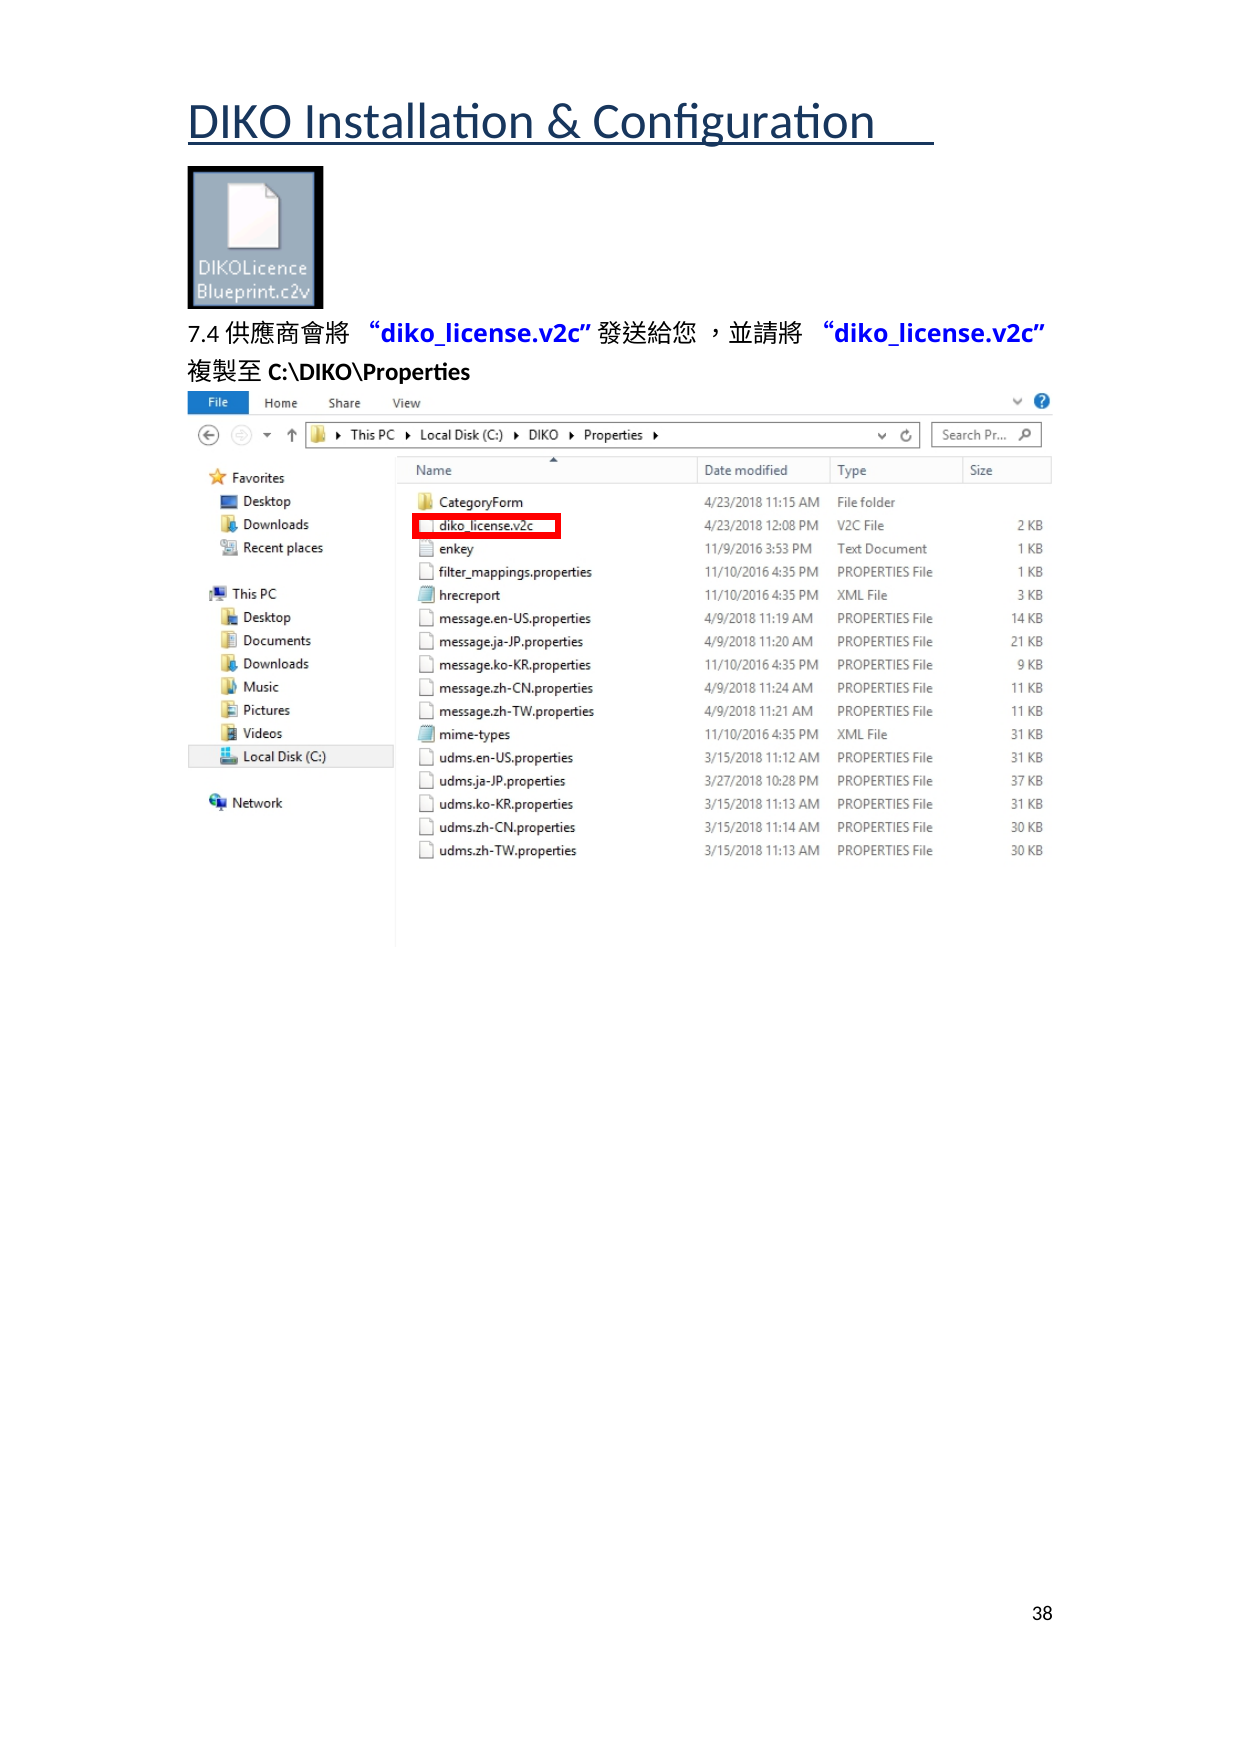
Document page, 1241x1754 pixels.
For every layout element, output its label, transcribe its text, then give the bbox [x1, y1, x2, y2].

picture [187, 391, 1053, 947]
text 7.4 供應商會將 “diko_license.v2c” 發送給您 ，並請將 “diko_license.v2c” 複製至 C:\DIKO\Properties [187, 313, 1053, 388]
